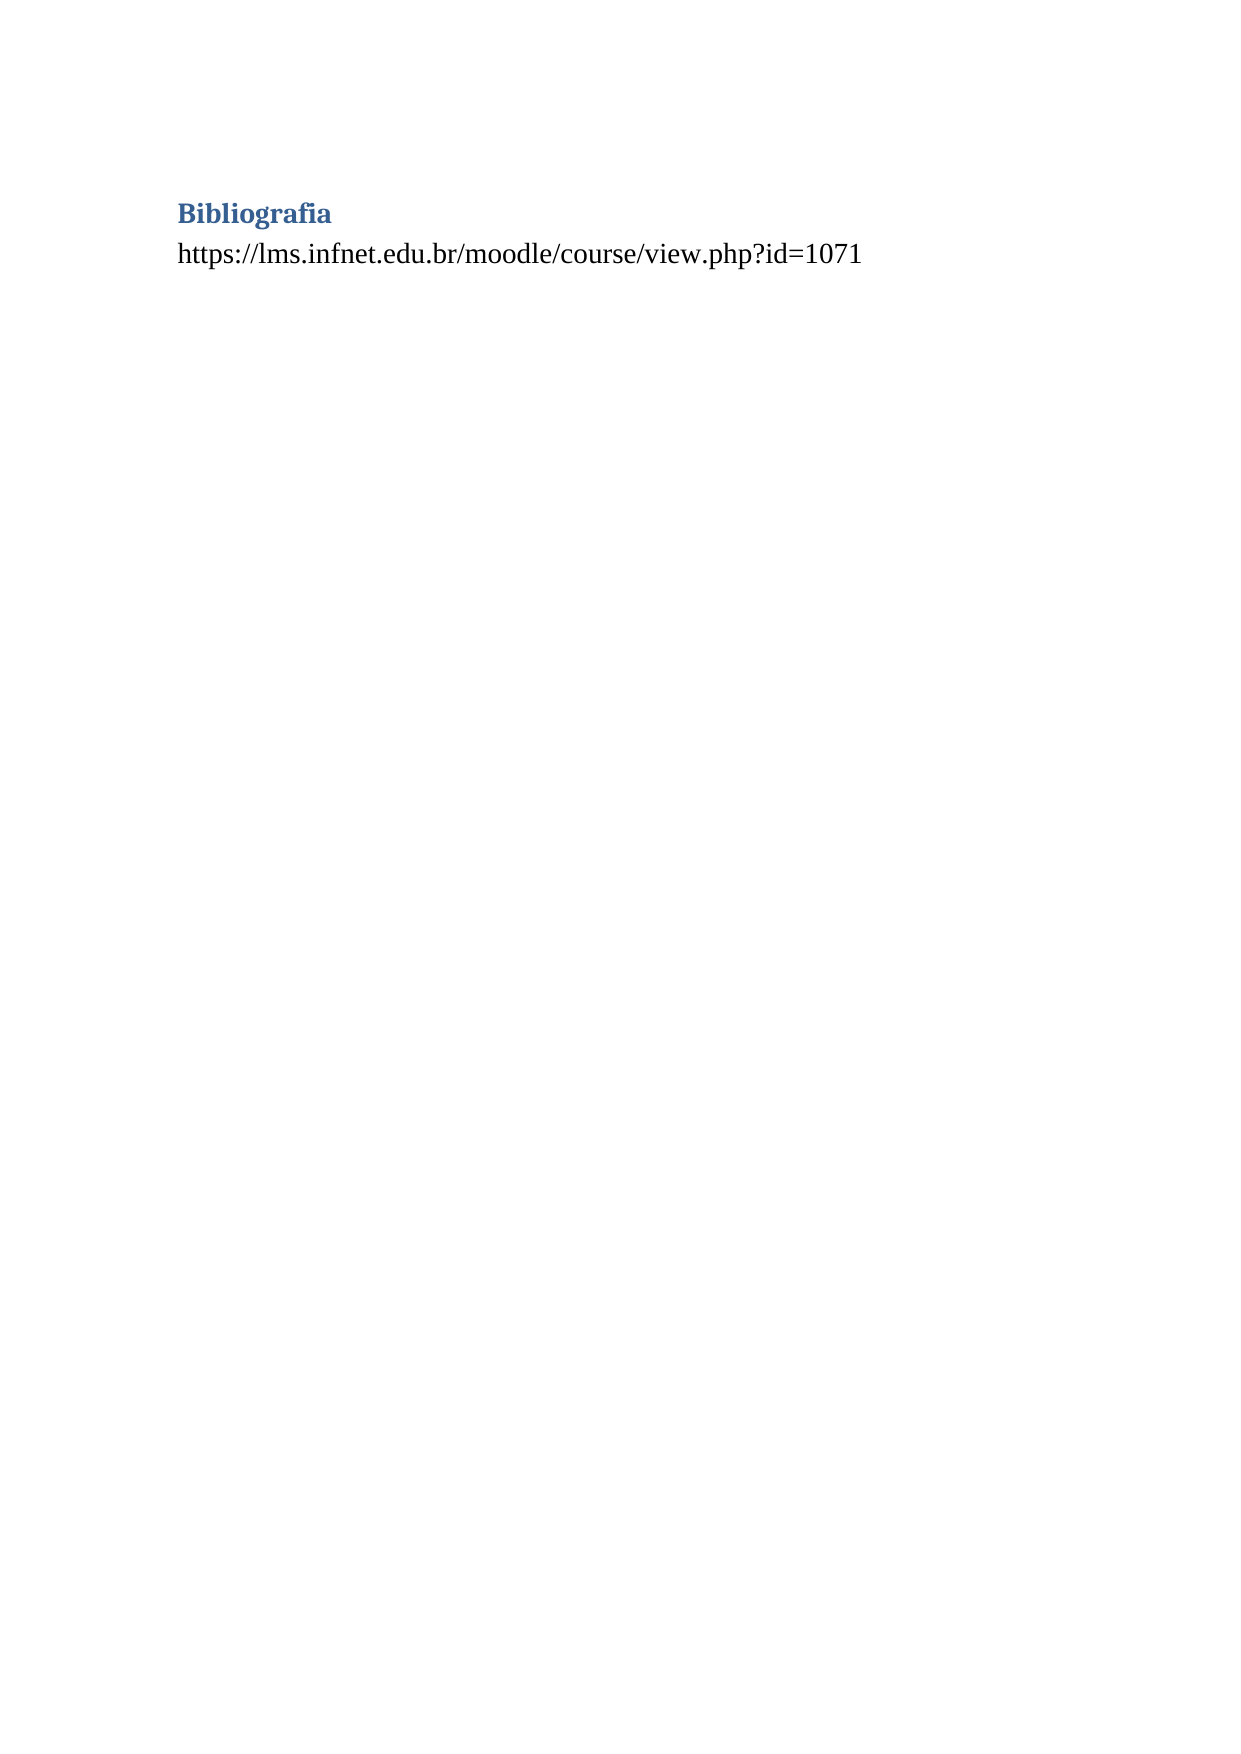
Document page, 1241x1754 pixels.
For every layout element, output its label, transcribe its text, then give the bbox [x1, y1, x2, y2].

text https://lms.infnet.edu.br/moodle/course/view.php?id=1071 [177, 236, 1063, 270]
subtitle Bibliografia [177, 198, 1063, 231]
